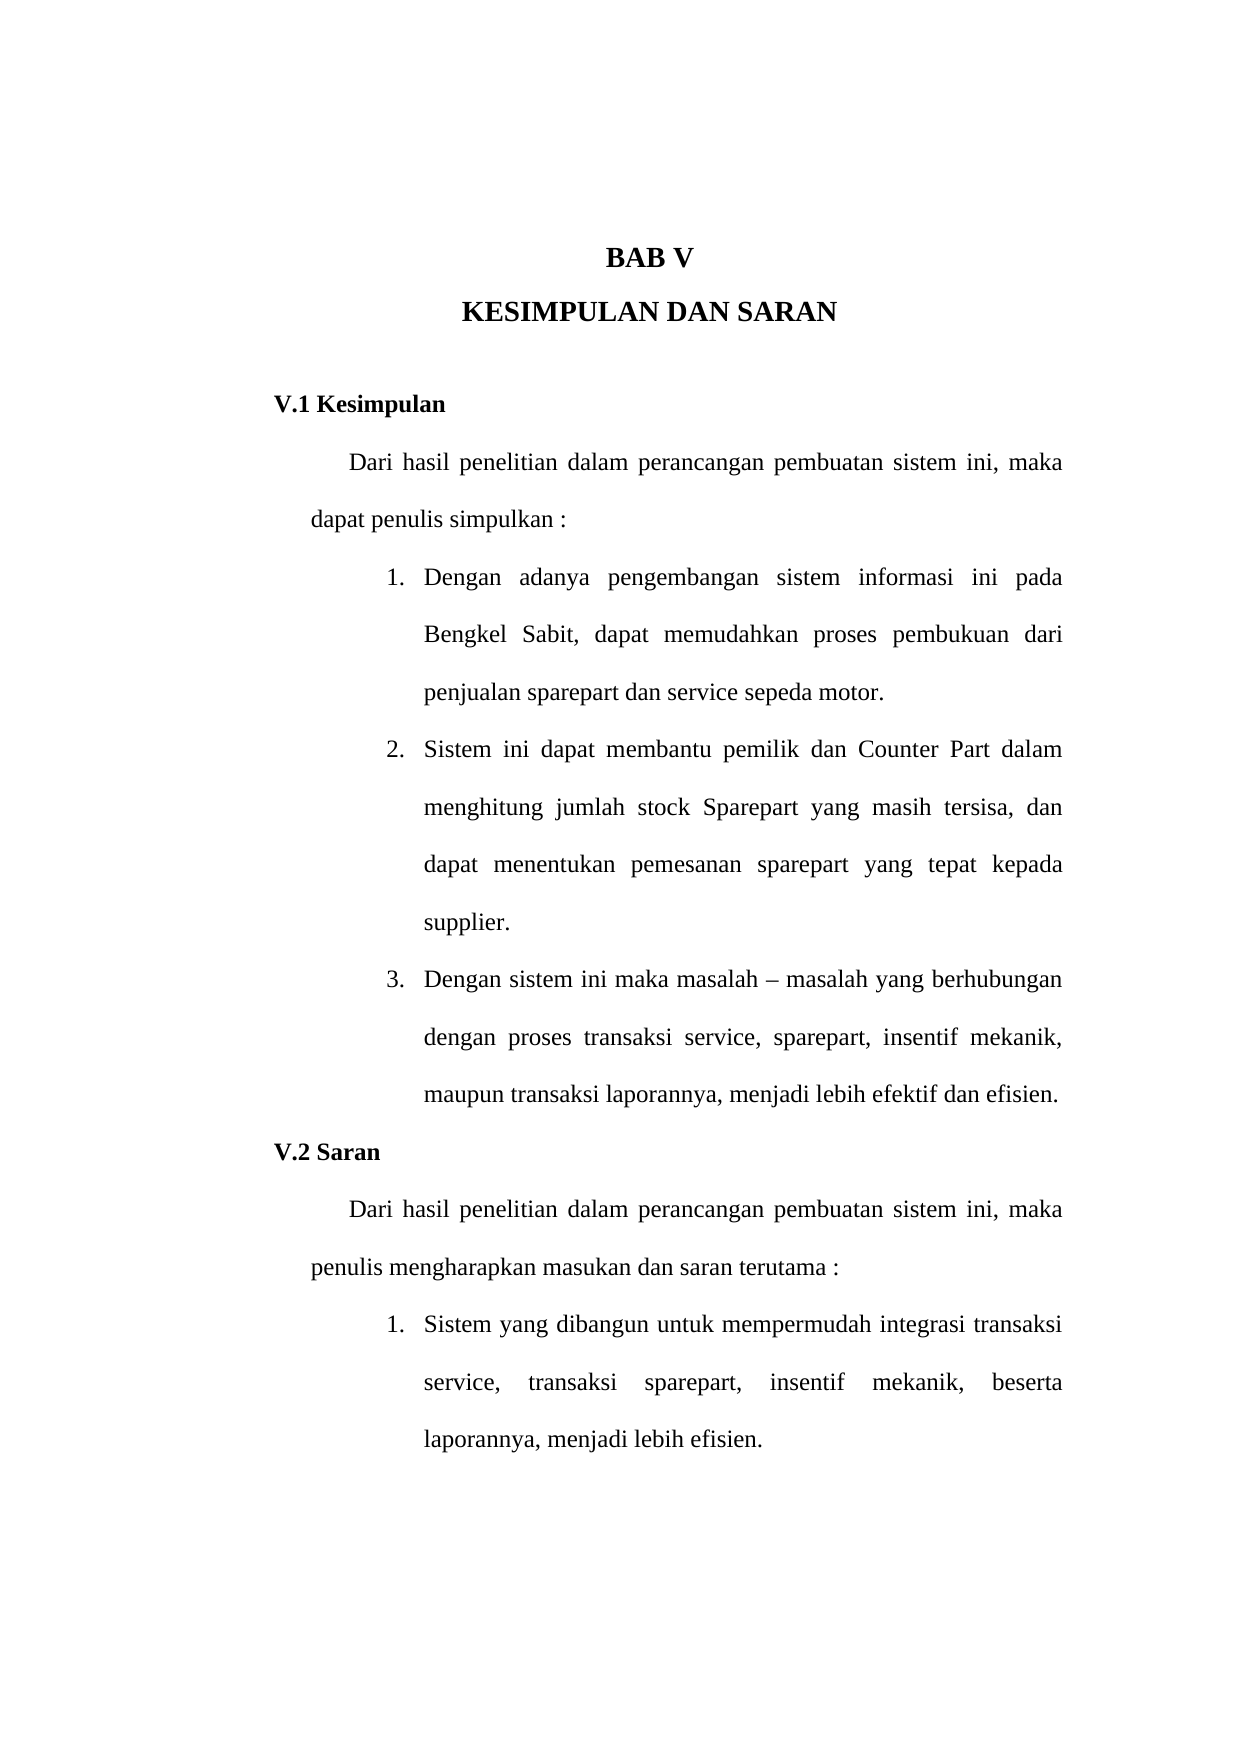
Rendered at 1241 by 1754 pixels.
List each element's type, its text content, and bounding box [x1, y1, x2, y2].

list Dari hasil penelitian dalam perancangan pembuatan sistem ini, maka penulis mengharapkan masukan dan saran terutama : [311, 1194, 1063, 1280]
list Sistem ini dapat membantu pemilik dan Counter Part dalam menghitung jumlah stock Sparepart yang masih tersisa, dan dapat menentukan pemesanan sparepart yang tepat kepada supplier. [386, 734, 1063, 935]
subtitle Kesimpulan [273, 389, 1063, 418]
list Sistem yang dibangun untuk mempermudah integrasi transaksi service, transaksi sparepart, insentif mekanik, beserta laporannya, menjadi lebih efisien. [386, 1309, 1063, 1453]
subtitle Saran [273, 1137, 1063, 1165]
subtitle KESIMPULAN DAN SARAN [236, 294, 1063, 327]
list Dengan sistem ini maka masalah – masalah yang berhubungan dengan proses transaksi service, sparepart, insentif mekanik, maupun transaksi laporannya, menjadi lebih efektif dan efisien. [386, 964, 1063, 1108]
list Dengan adanya pengembangan sistem informasi ini pada Bengkel Sabit, dapat memudahkan proses pembukuan dari penjualan sparepart dan service sepeda motor. [386, 562, 1063, 705]
list Dari hasil penelitian dalam perancangan pembuatan sistem ini, maka dapat penulis simpulkan : [311, 447, 1063, 533]
